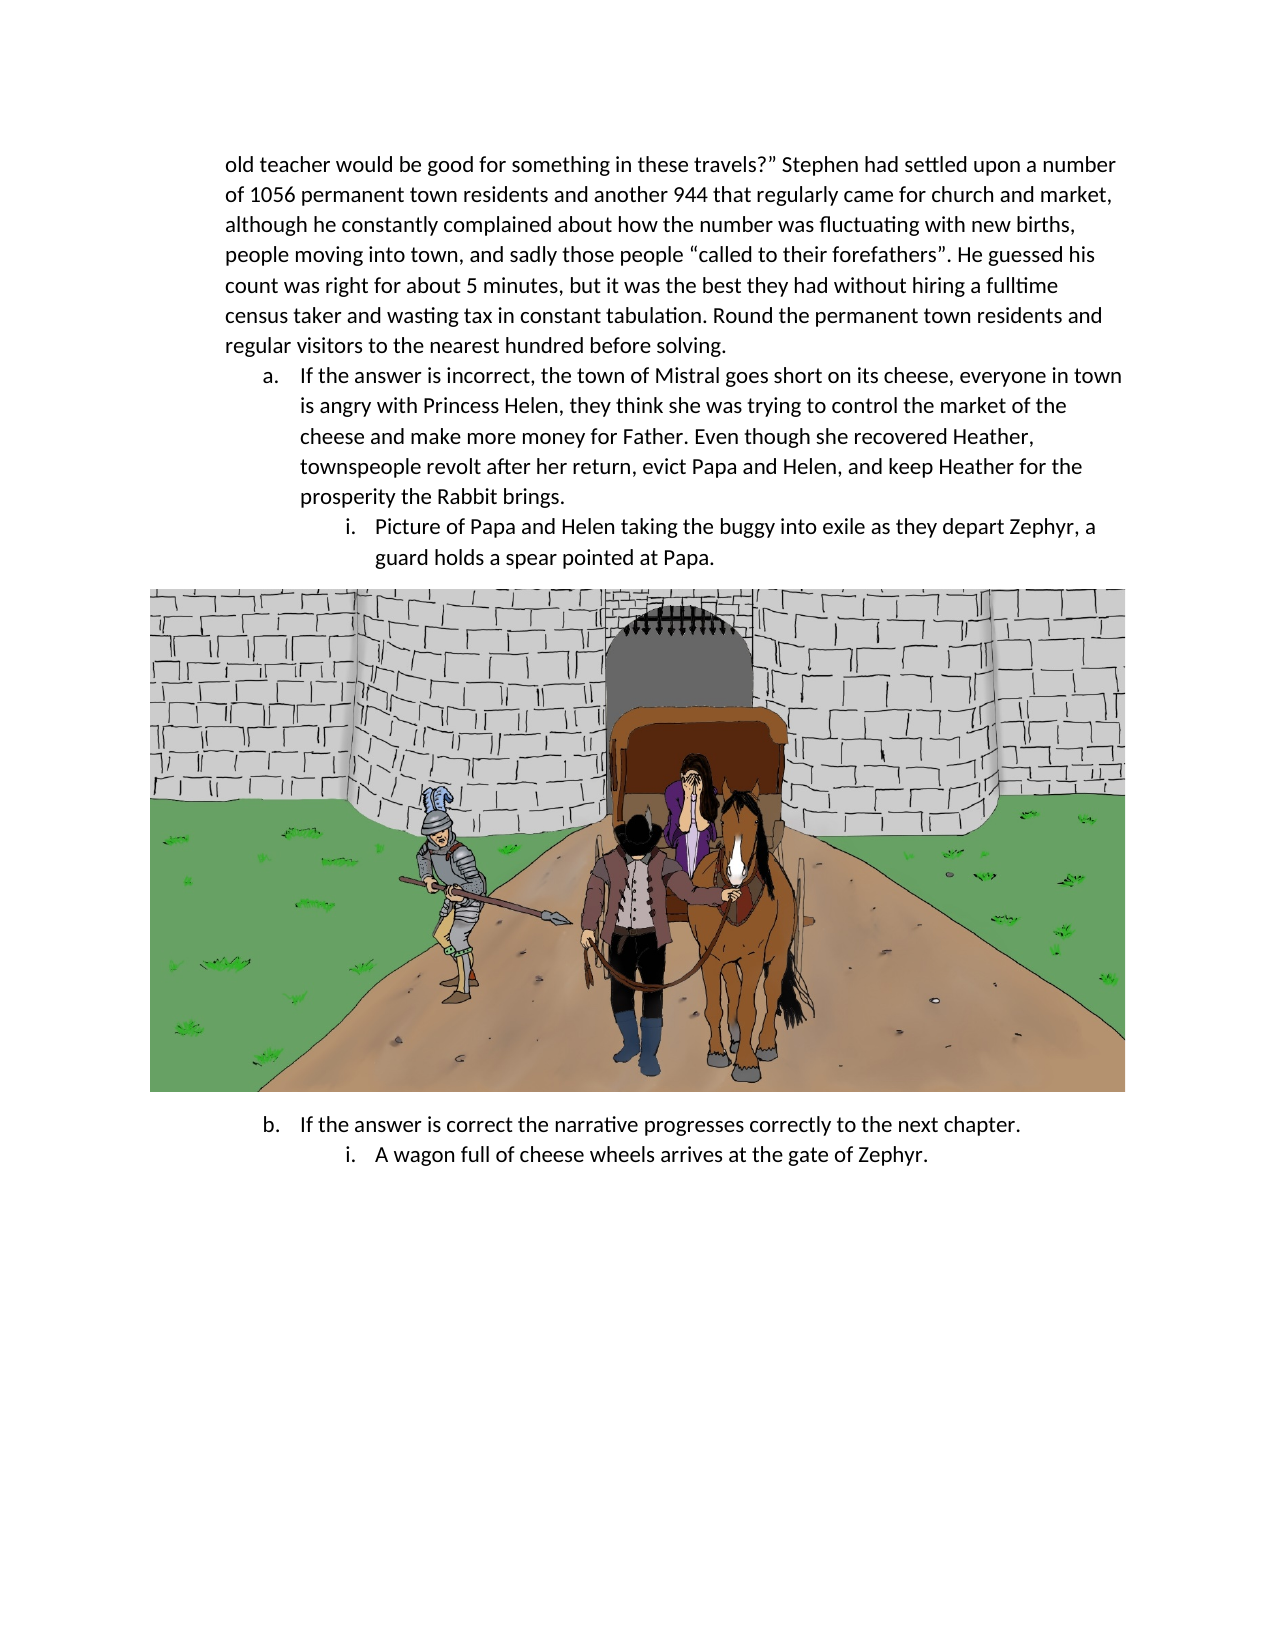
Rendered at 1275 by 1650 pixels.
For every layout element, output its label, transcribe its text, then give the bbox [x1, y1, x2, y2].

list If the answer is correct the narrative progresses correctly to the next chapter. [262, 1110, 1125, 1138]
picture [150, 589, 1125, 1092]
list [187, 150, 1125, 359]
list A wagon full of cheese wheels arrives at the gate of Zephyr. [356, 1140, 1125, 1168]
list If the answer is incorrect, the town of Mistral goes short on its cheese, everyone in town is angry with Princess Helen, they think she was trying to control the market of the cheese and make more money for Father. Even though she recovered Heather, townspeople revolt after her return, evict Papa and Helen, and keep Heather for the prosperity the Rabbit brings. [262, 361, 1125, 510]
list Picture of Papa and Helen taking the buggy into exile as they depart Zephyr, a guard holds a spear pointed at Papa. [356, 512, 1125, 571]
